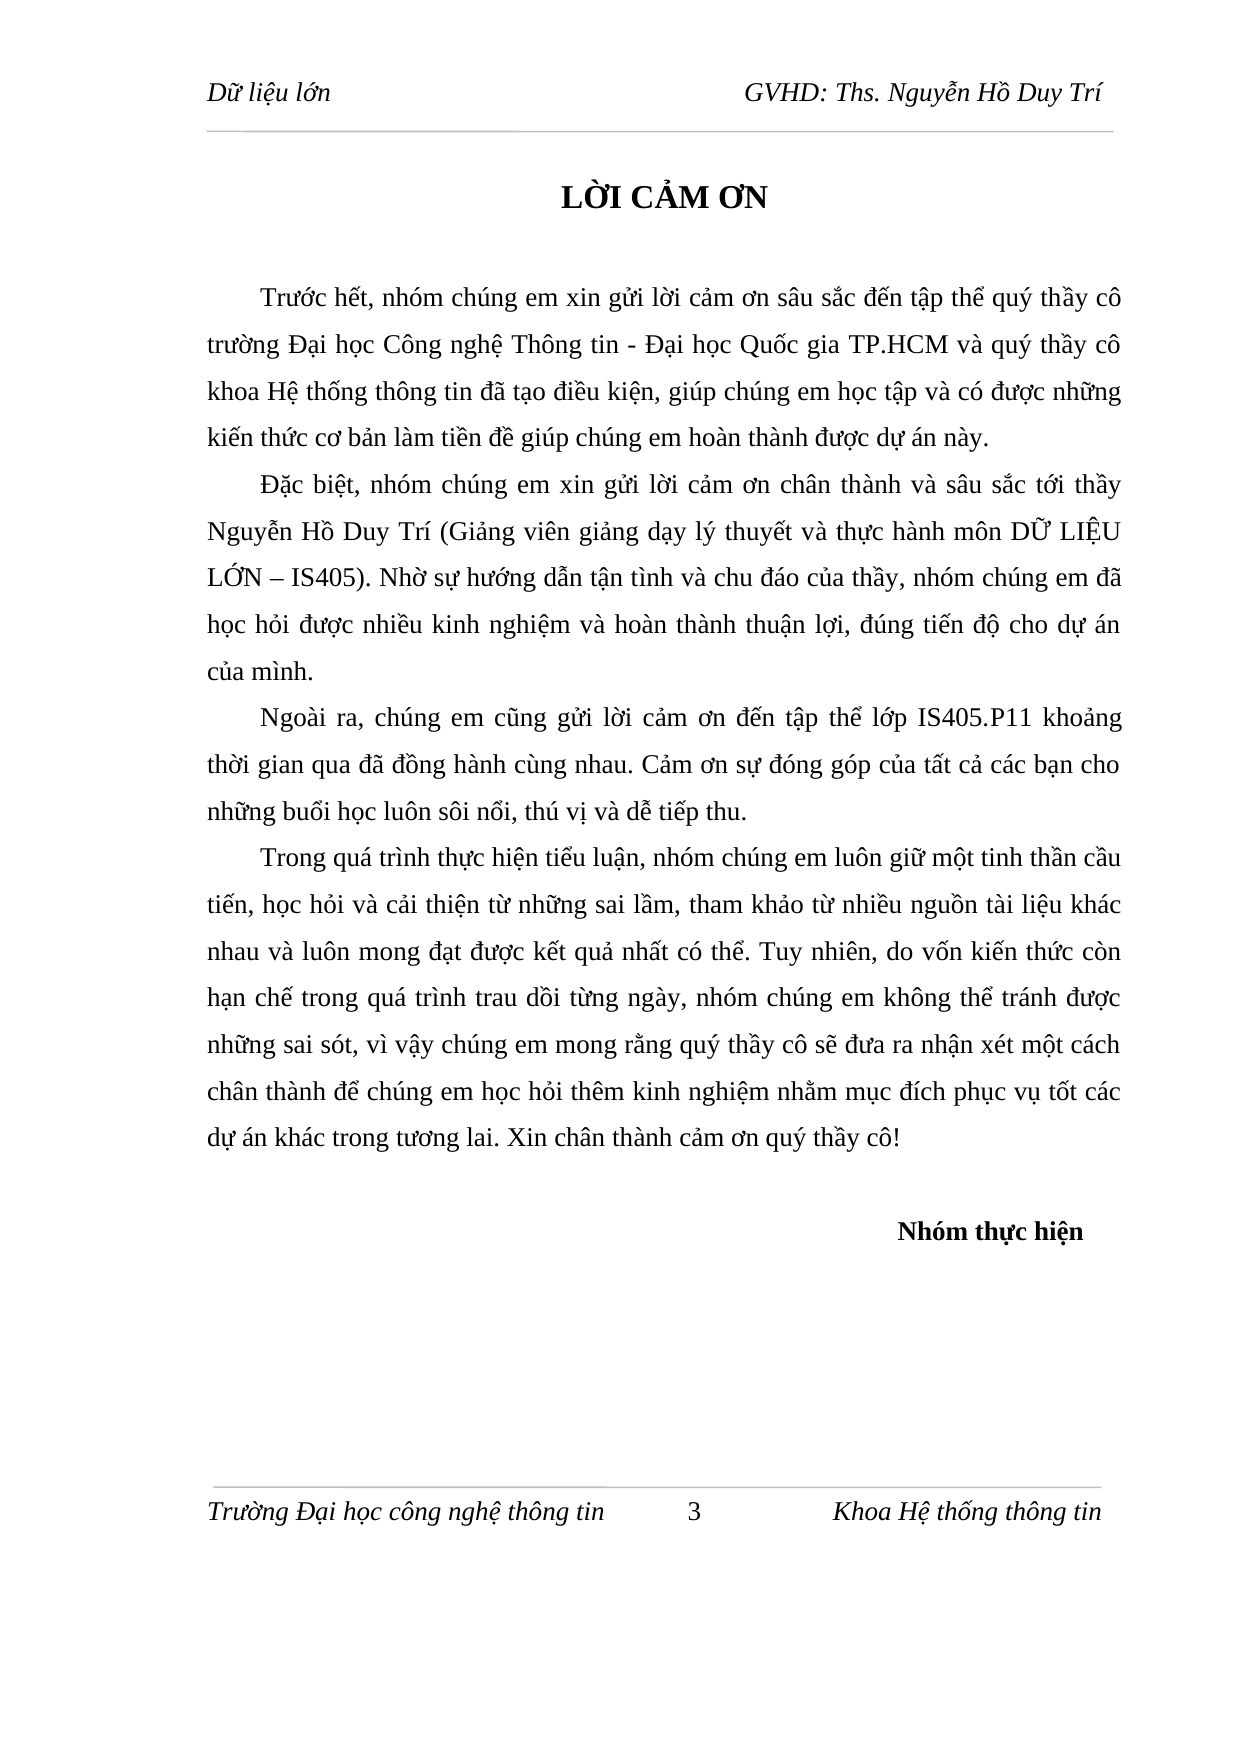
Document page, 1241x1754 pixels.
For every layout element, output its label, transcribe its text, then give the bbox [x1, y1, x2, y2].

text Trước hết, nhóm chúng em xin gửi lời cảm ơn sâu sắc đến tập thể quý thầy cô trường Đại học Công nghệ Thông tin - Đại học Quốc gia TP.HCM và quý thầy cô khoa Hệ thống thông tin đã tạo điều kiện, giúp chúng em học tập và có được những kiến thức cơ bản làm tiền đề giúp chúng em hoàn thành được dự án này. [207, 281, 1122, 452]
text Trong quá trình thực hiện tiểu luận, nhóm chúng em luôn giữ một tinh thần cầu tiến, học hỏi và cải thiện từ những sai lầm, tham khảo từ nhiều nguồn tài liệu khác nhau và luôn mong đạt được kết quả nhất có thể. Tuy nhiên, do vốn kiến thức còn hạn chế trong quá trình trau dồi từng ngày, nhóm chúng em không thể tránh được những sai sót, vì vậy chúng em mong rằng quý thầy cô sẽ đưa ra nhận xét một cách chân thành để chúng em học hỏi thêm kinh nghiệm nhằm mục đích phục vụ tốt các dự án khác trong tương lai. Xin chân thành cảm ơn quý thầy cô! [207, 841, 1122, 1152]
text Nhóm thực hiện [207, 1215, 1122, 1246]
text Đặc biệt, nhóm chúng em xin gửi lời cảm ơn chân thành và sâu sắc tới thầy Nguyễn Hồ Duy Trí (Giảng viên giảng dạy lý thuyết và thực hành môn DỮ LIỆU LỚN – IS405). Nhờ sự hướng dẫn tận tình và chu đáo của thầy, nhóm chúng em đã học hỏi được nhiều kinh nghiệm và hoàn thành thuận lợi, đúng tiến độ cho dự án của mình. [207, 468, 1122, 686]
text LỜI CẢM ƠN [207, 177, 1122, 216]
text Ngoài ra, chúng em cũng gửi lời cảm ơn đến tập thể lớp IS405.P11 khoảng thời gian qua đã đồng hành cùng nhau. Cảm ơn sự đóng góp của tất cả các bạn cho những buổi học luôn sôi nổi, thú vị và dễ tiếp thu. [207, 701, 1122, 826]
